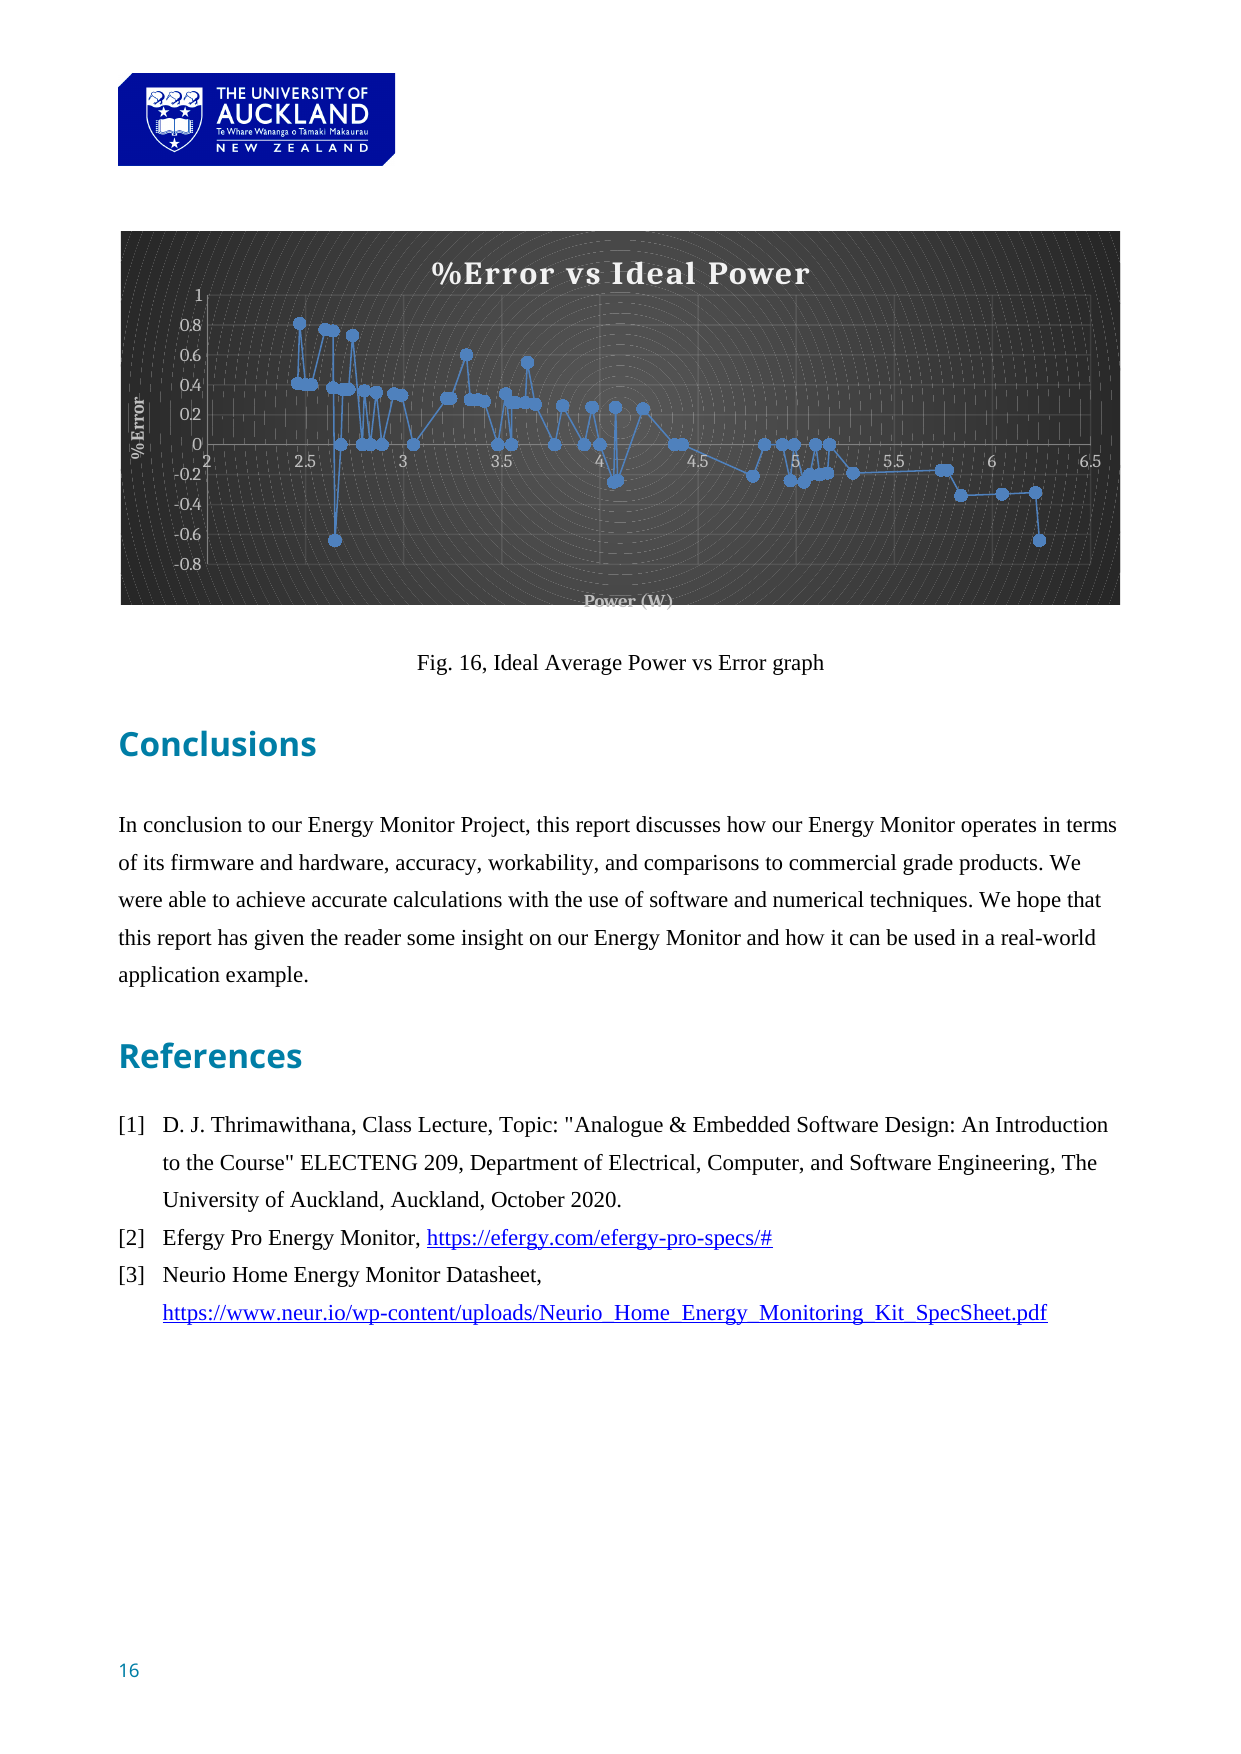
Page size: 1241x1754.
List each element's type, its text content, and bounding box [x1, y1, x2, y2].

subtitle References [118, 1018, 1123, 1093]
list Neurio Home Energy Monitor Datasheet, https://www.neur.io/wp-content/uploads/Neurio_Home_Energy_Monitoring_Kit_SpecSheet.pdf [118, 1256, 1123, 1331]
picture [118, 73, 396, 166]
list Efergy Pro Energy Monitor, https://efergy.com/efergy-pro-specs/# [118, 1218, 1123, 1256]
subtitle In conclusion to our Energy Monitor Project, this report discusses how our Energy Monitor operates in terms of its firmware and hardware, accuracy, workability, and comparisons to commercial grade products. We were able to achieve accurate calculations with the use of software and numerical techniques. We hope that this report has given the reader some insight on our Energy Monitor and how it can be used in a real-world application example. [118, 806, 1123, 993]
list D. J. Thrimawithana, Class Lecture, Topic: "Analogue & Embedded Software Design: An Introduction to the Course" ELECTENG 209, Department of Electrical, Computer, and Software Engineering, The University of Auckland, Auckland, October 2020. [118, 1106, 1123, 1218]
subtitle Conclusions [118, 706, 1123, 781]
text Fig. 16, Ideal Average Power vs Error graph [118, 643, 1123, 681]
